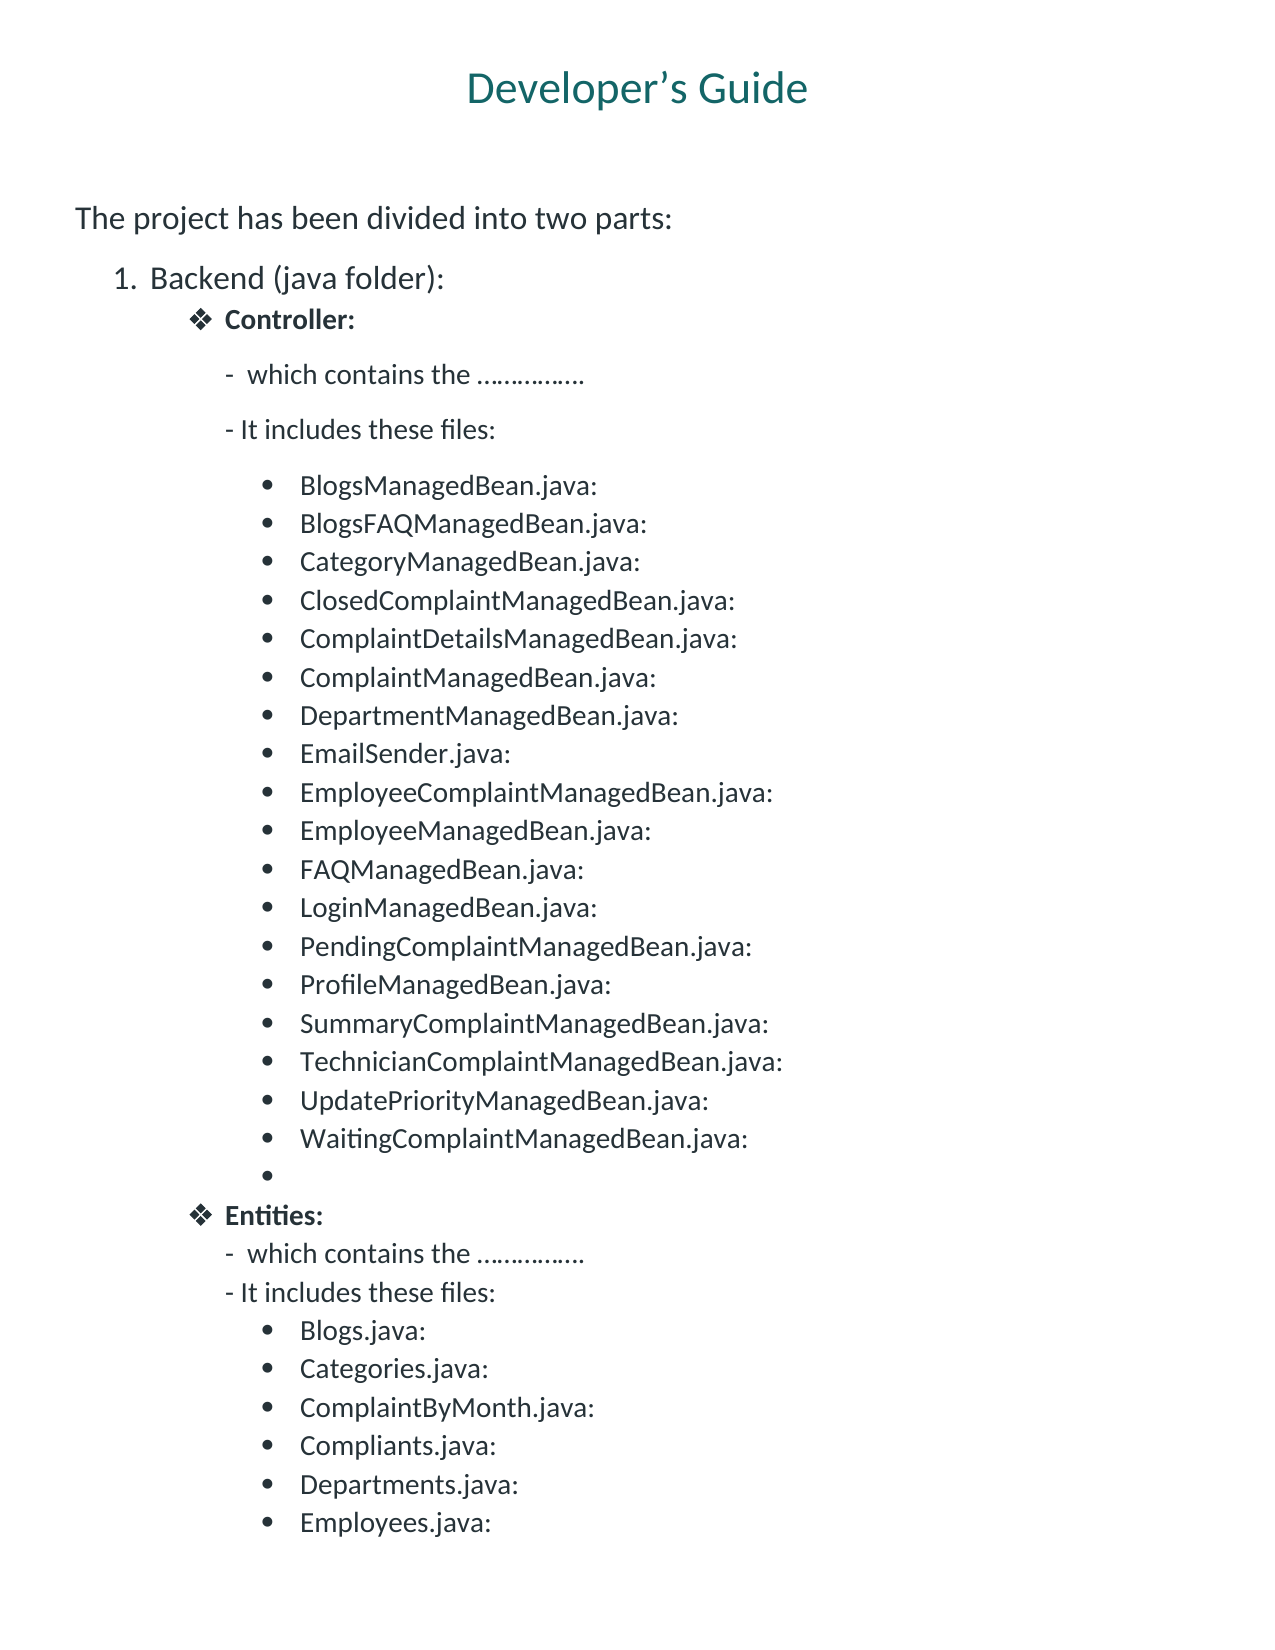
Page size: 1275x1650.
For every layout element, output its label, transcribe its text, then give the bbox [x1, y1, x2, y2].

list UpdatePriorityManagedBean.java: [262, 1082, 1200, 1117]
list EmployeeComplaintManagedBean.java: [262, 774, 1200, 810]
list EmployeeManagedBean.java: [262, 812, 1200, 848]
list BlogsManagedBean.java: [262, 467, 1200, 502]
list ProfileManagedBean.java: [262, 966, 1200, 1002]
list TechnicianComplaintManagedBean.java: [262, 1043, 1200, 1079]
list Backend (java folder): [112, 257, 1200, 298]
list Blogs.java: [262, 1312, 1200, 1348]
list BlogsFAQManagedBean.java: [262, 505, 1200, 541]
text - which contains the ……………. [150, 356, 1200, 392]
list Employees.java: [262, 1504, 1200, 1540]
list Entities: [187, 1197, 1200, 1232]
list ClosedComplaintManagedBean.java: [262, 582, 1200, 617]
list Controller: [187, 301, 1200, 337]
list ComplaintDetailsManagedBean.java: [262, 620, 1200, 656]
list SummaryComplaintManagedBean.java: [262, 1005, 1200, 1040]
text The project has been divided into two parts: [75, 197, 1200, 237]
text - It includes these files: [150, 411, 1200, 447]
list Compliants.java: [262, 1427, 1200, 1463]
list CategoryManagedBean.java: [262, 543, 1200, 579]
list ComplaintManagedBean.java: [262, 659, 1200, 694]
list PendingComplaintManagedBean.java: [262, 928, 1200, 963]
list - which contains the ……………. [150, 1235, 1200, 1271]
list DepartmentManagedBean.java: [262, 697, 1200, 733]
list - It includes these files: [150, 1274, 1200, 1309]
list FAQManagedBean.java: [262, 851, 1200, 887]
text Developer’s Guide [75, 59, 1200, 115]
list LoginManagedBean.java: [262, 889, 1200, 925]
list ComplaintByMonth.java: [262, 1389, 1200, 1425]
list EmailSender.java: [262, 736, 1200, 771]
list Categories.java: [262, 1351, 1200, 1386]
list Departments.java: [262, 1466, 1200, 1502]
list WaitingComplaintManagedBean.java: [262, 1120, 1200, 1156]
